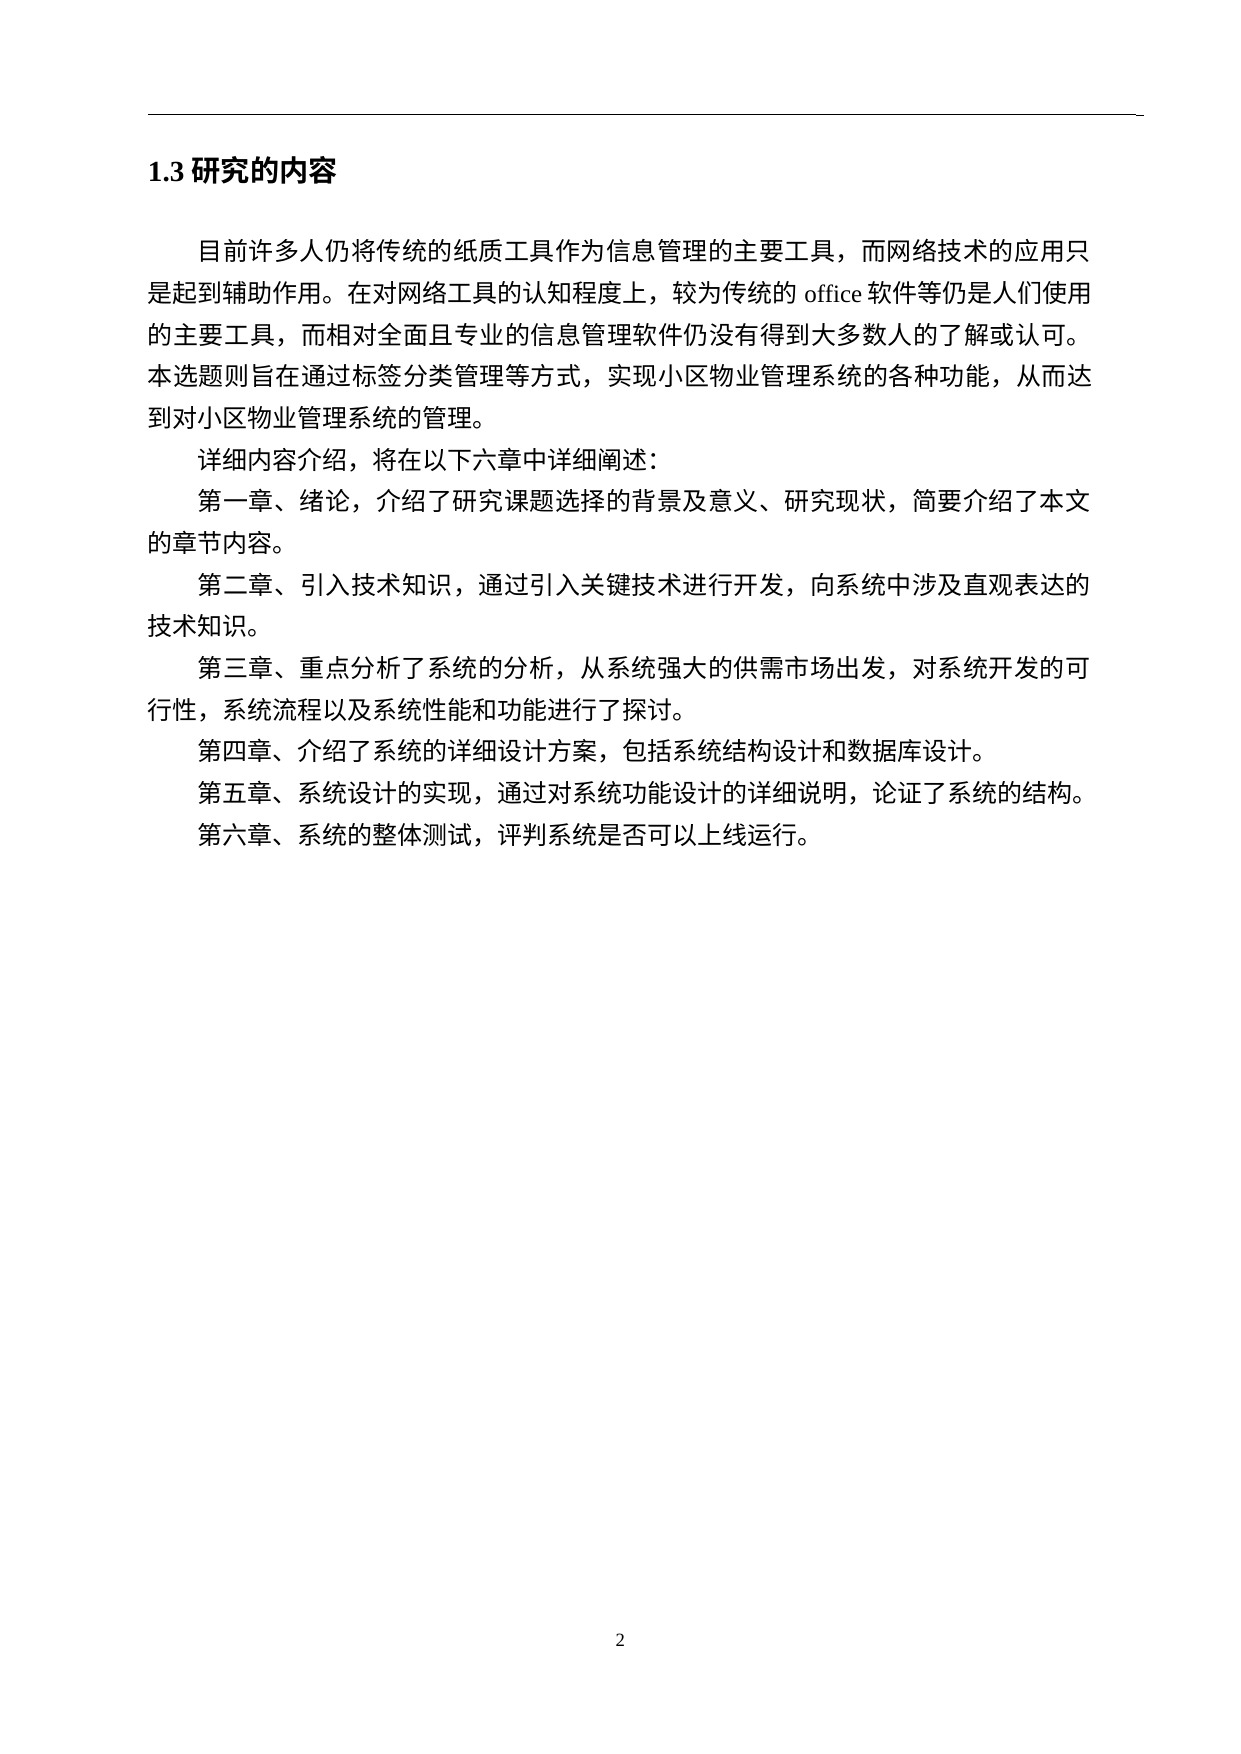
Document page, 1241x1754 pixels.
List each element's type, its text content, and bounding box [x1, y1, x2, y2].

text 目前许多人仍将传统的纸质工具作为信息管理的主要工具，而网络技术的应用只是起到辅助作用。在对网络工具的认知程度上，较为传统的office软件等仍是人们使用的主要工具，而相对全面且专业的信息管理软件仍没有得到大多数人的了解或认可。本选题则旨在通过标签分类管理等方式，实现小区物业管理系统的各种功能，从而达到对小区物业管理系统的管理。 [148, 227, 1092, 436]
text 第四章、介绍了系统的详细设计方案，包括系统结构设计和数据库设计。 [148, 727, 1092, 769]
text 第一章、绪论，介绍了研究课题选择的背景及意义、研究现状，简要介绍了本文的章节内容。 [148, 477, 1092, 561]
text 第三章、重点分析了系统的分析，从系统强大的供需市场出发，对系统开发的可行性，系统流程以及系统性能和功能进行了探讨。 [148, 644, 1092, 727]
text 详细内容介绍，将在以下六章中详细阐述： [148, 436, 1092, 477]
text 第二章、引入技术知识，通过引入关键技术进行开发，向系统中涉及直观表达的技术知识。 [148, 561, 1092, 644]
text 第六章、系统的整体测试，评判系统是否可以上线运行。 [148, 811, 1092, 852]
text 1.3 研究的内容 [148, 148, 1092, 190]
text 第五章、系统设计的实现，通过对系统功能设计的详细说明，论证了系统的结构。 [148, 769, 1092, 811]
